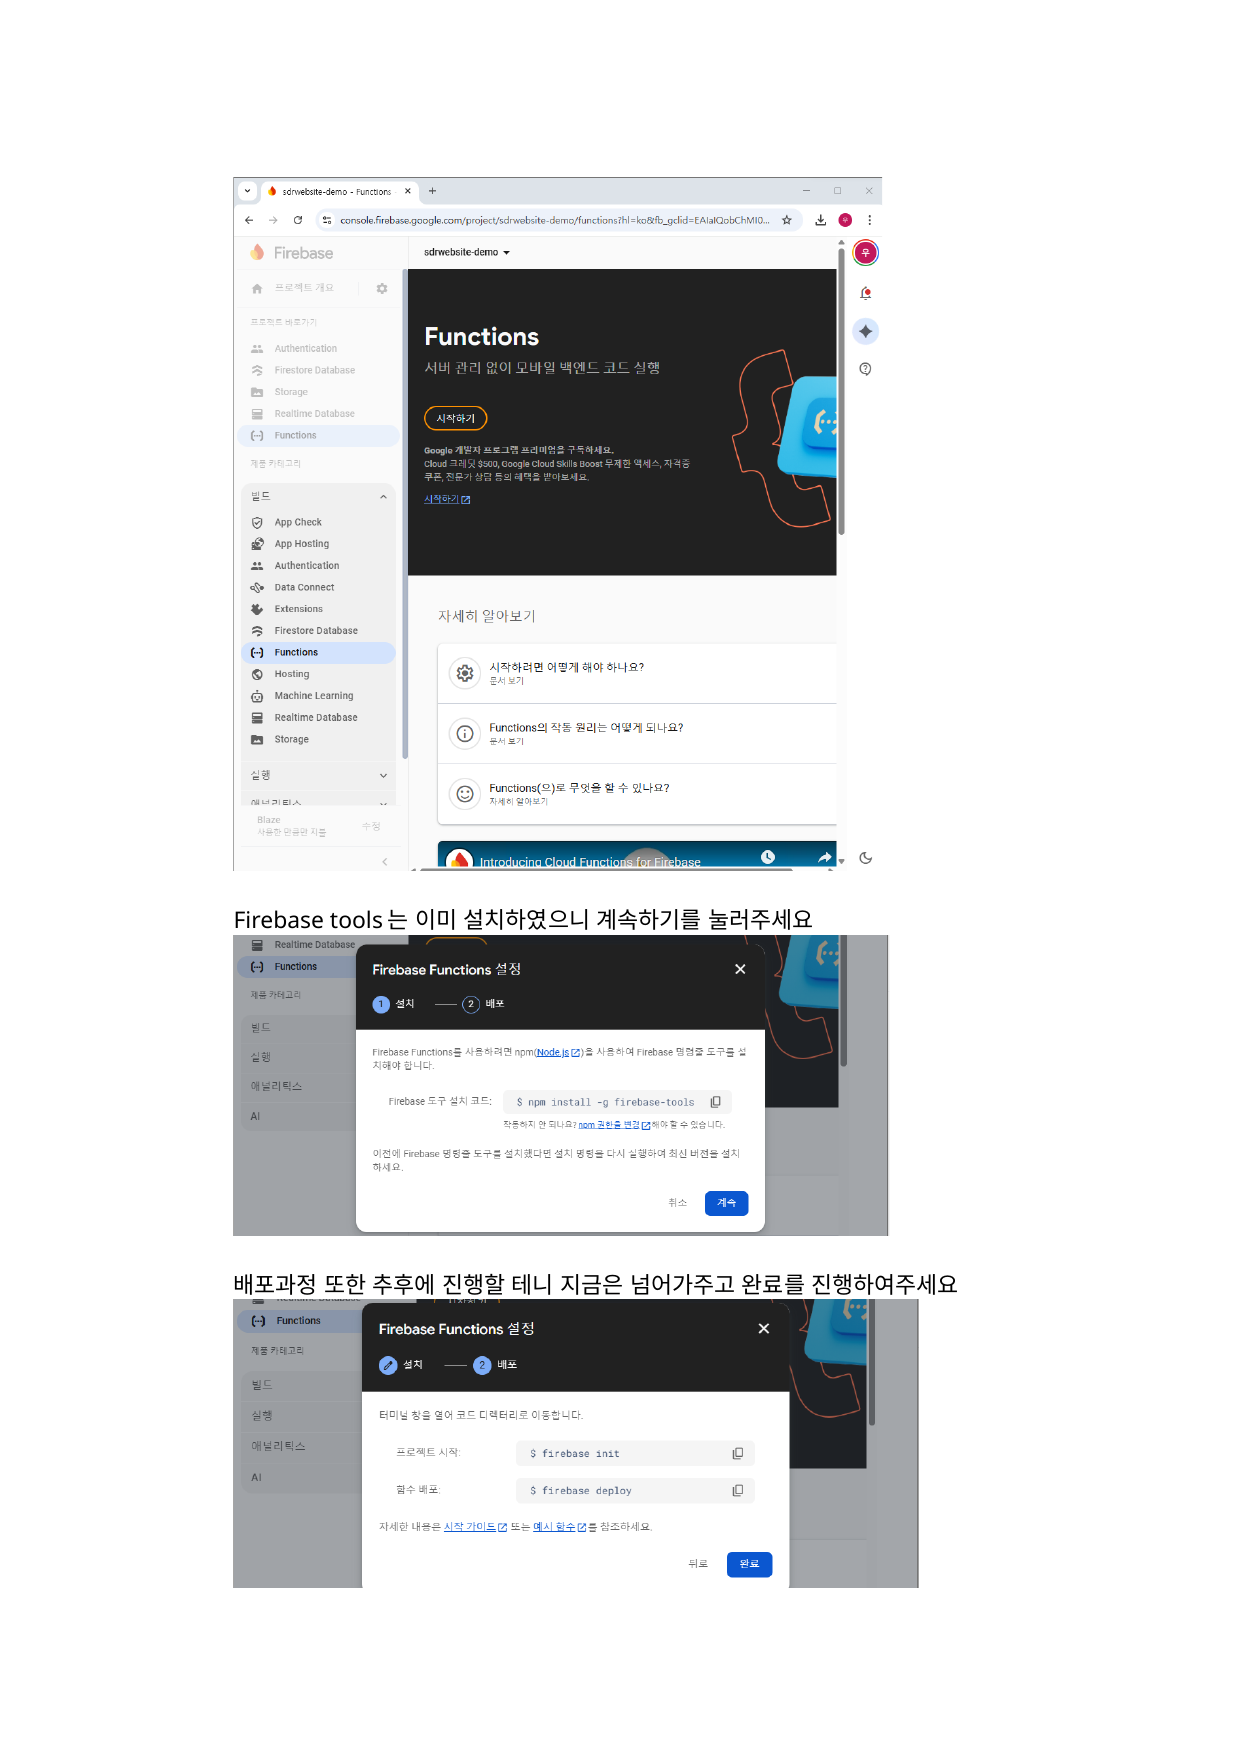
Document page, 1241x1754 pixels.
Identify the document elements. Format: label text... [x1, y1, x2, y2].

picture [233, 177, 883, 871]
picture [233, 935, 890, 1236]
list Firebase tools는 이미 설치하였으니 계속하기를 눌러주세요 [233, 902, 1090, 935]
list 배포과정 또한 추후에 진행할 테니 지금은 넘어가주고 완료를 진행하여주세요 [233, 1266, 1090, 1300]
picture [233, 1299, 919, 1588]
